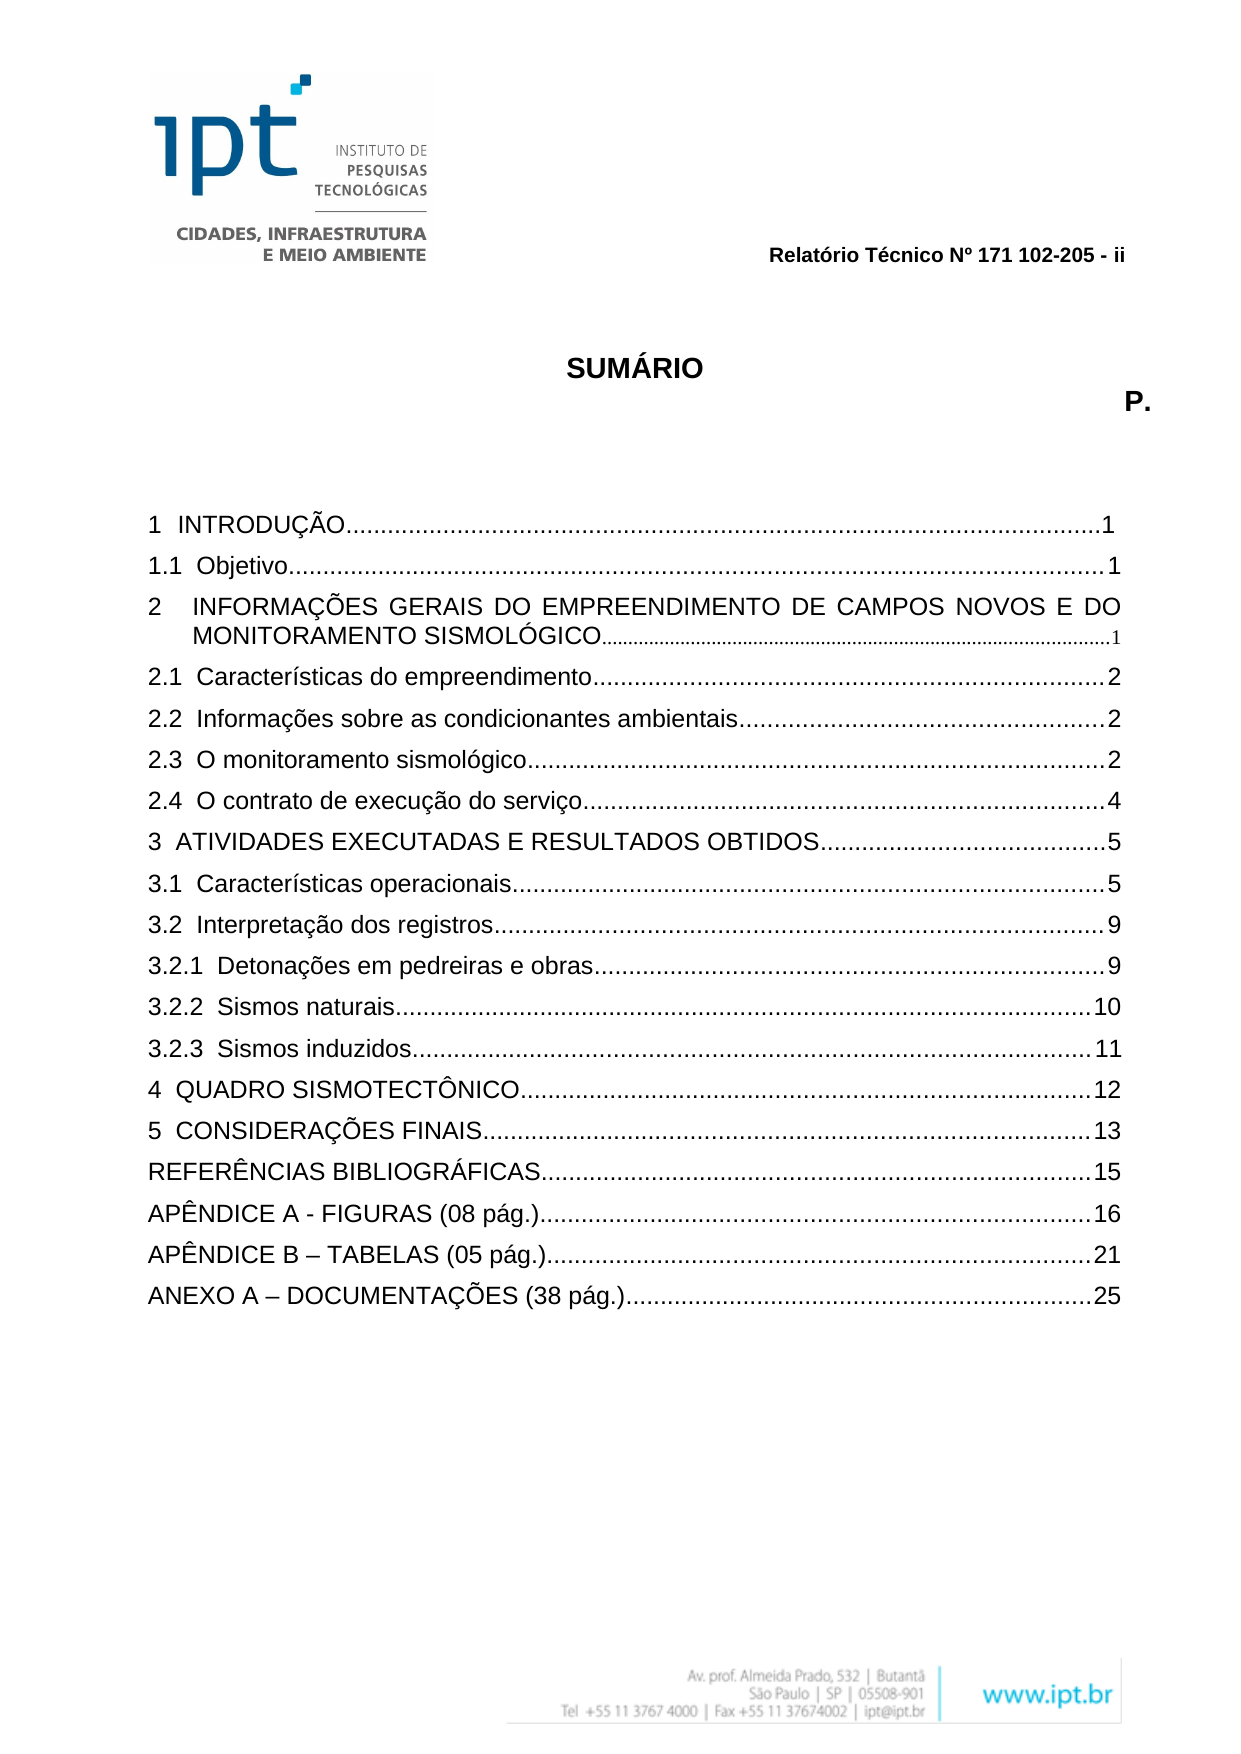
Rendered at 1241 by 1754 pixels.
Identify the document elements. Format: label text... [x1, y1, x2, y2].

text P. [148, 384, 1152, 418]
text SUMÁRIO [148, 351, 1122, 384]
picture [506, 1658, 1123, 1725]
picture [147, 73, 435, 263]
